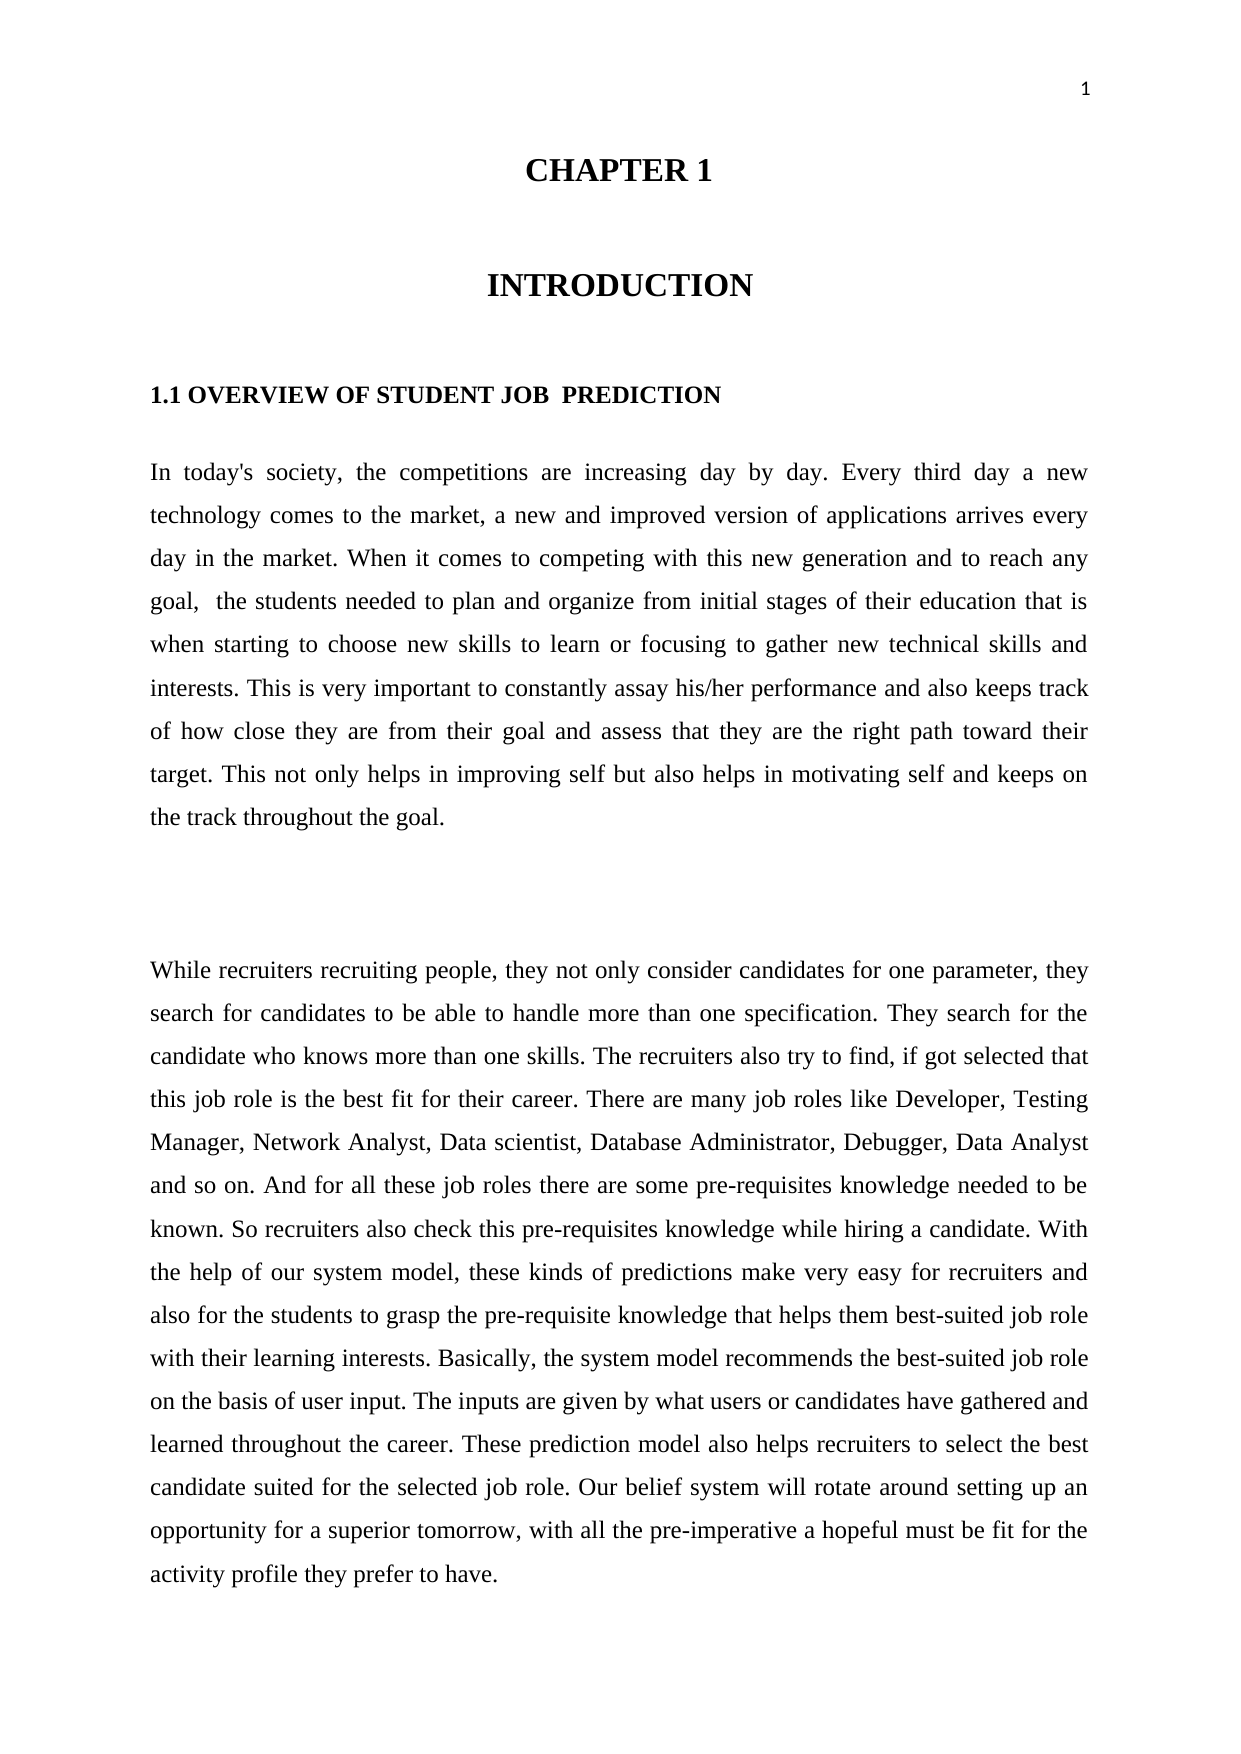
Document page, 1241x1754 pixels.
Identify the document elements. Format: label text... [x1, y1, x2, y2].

text In today's society, the competitions are increasing day by day. Every third day a new technology comes to the market, a new and improved version of applications arrives every day in the market. When it comes to competing with this new generation and to reach any goal, the students needed to plan and organize from initial stages of their education that is when starting to choose new skills to learn or focusing to gather new technical skills and interests. This is very important to constantly assay his/her performance and also keeps track of how close they are from their goal and assess that they are the right path toward their target. This not only helps in improving self but also helps in motivating self and keeps on the track throughout the goal. [150, 457, 1089, 831]
text INTRODUCTION [150, 266, 1090, 304]
text While recruiters recruiting people, they not only consider candidates for one parameter, they search for candidates to be able to handle more than one specification. They search for the candidate who knows more than one skills. The recruiters also try to find, if got selected that this job role is the best fit for their career. There are many job roles like Developer, Testing Manager, Network Analyst, Data scientist, Database Administrator, Debugger, Data Analyst and so on. And for all these job roles there are some pre-requisites knowledge needed to be known. So recruiters also check this pre-requisites knowledge while hiring a candidate. With the help of our system model, these kinds of predictions make very easy for recruiters and also for the students to grasp the pre-requisite knowledge that helps them best-suited job role with their learning interests. Basically, the system model recommends the best-suited job role on the basis of user input. The inputs are given by what users or candidates have gathered and learned throughout the career. These prediction model also helps recruiters to select the best candidate suited for the selected job role. Our belief system will rotate around setting up an opportunity for a superior tomorrow, with all the pre-imperative a hopeful must be fit for the activity profile they prefer to have. [150, 955, 1089, 1587]
text CHAPTER 1 [450, 150, 1090, 188]
text 1.1 OVERVIEW OF STUDENT JOB PREDICTION [150, 381, 1089, 409]
